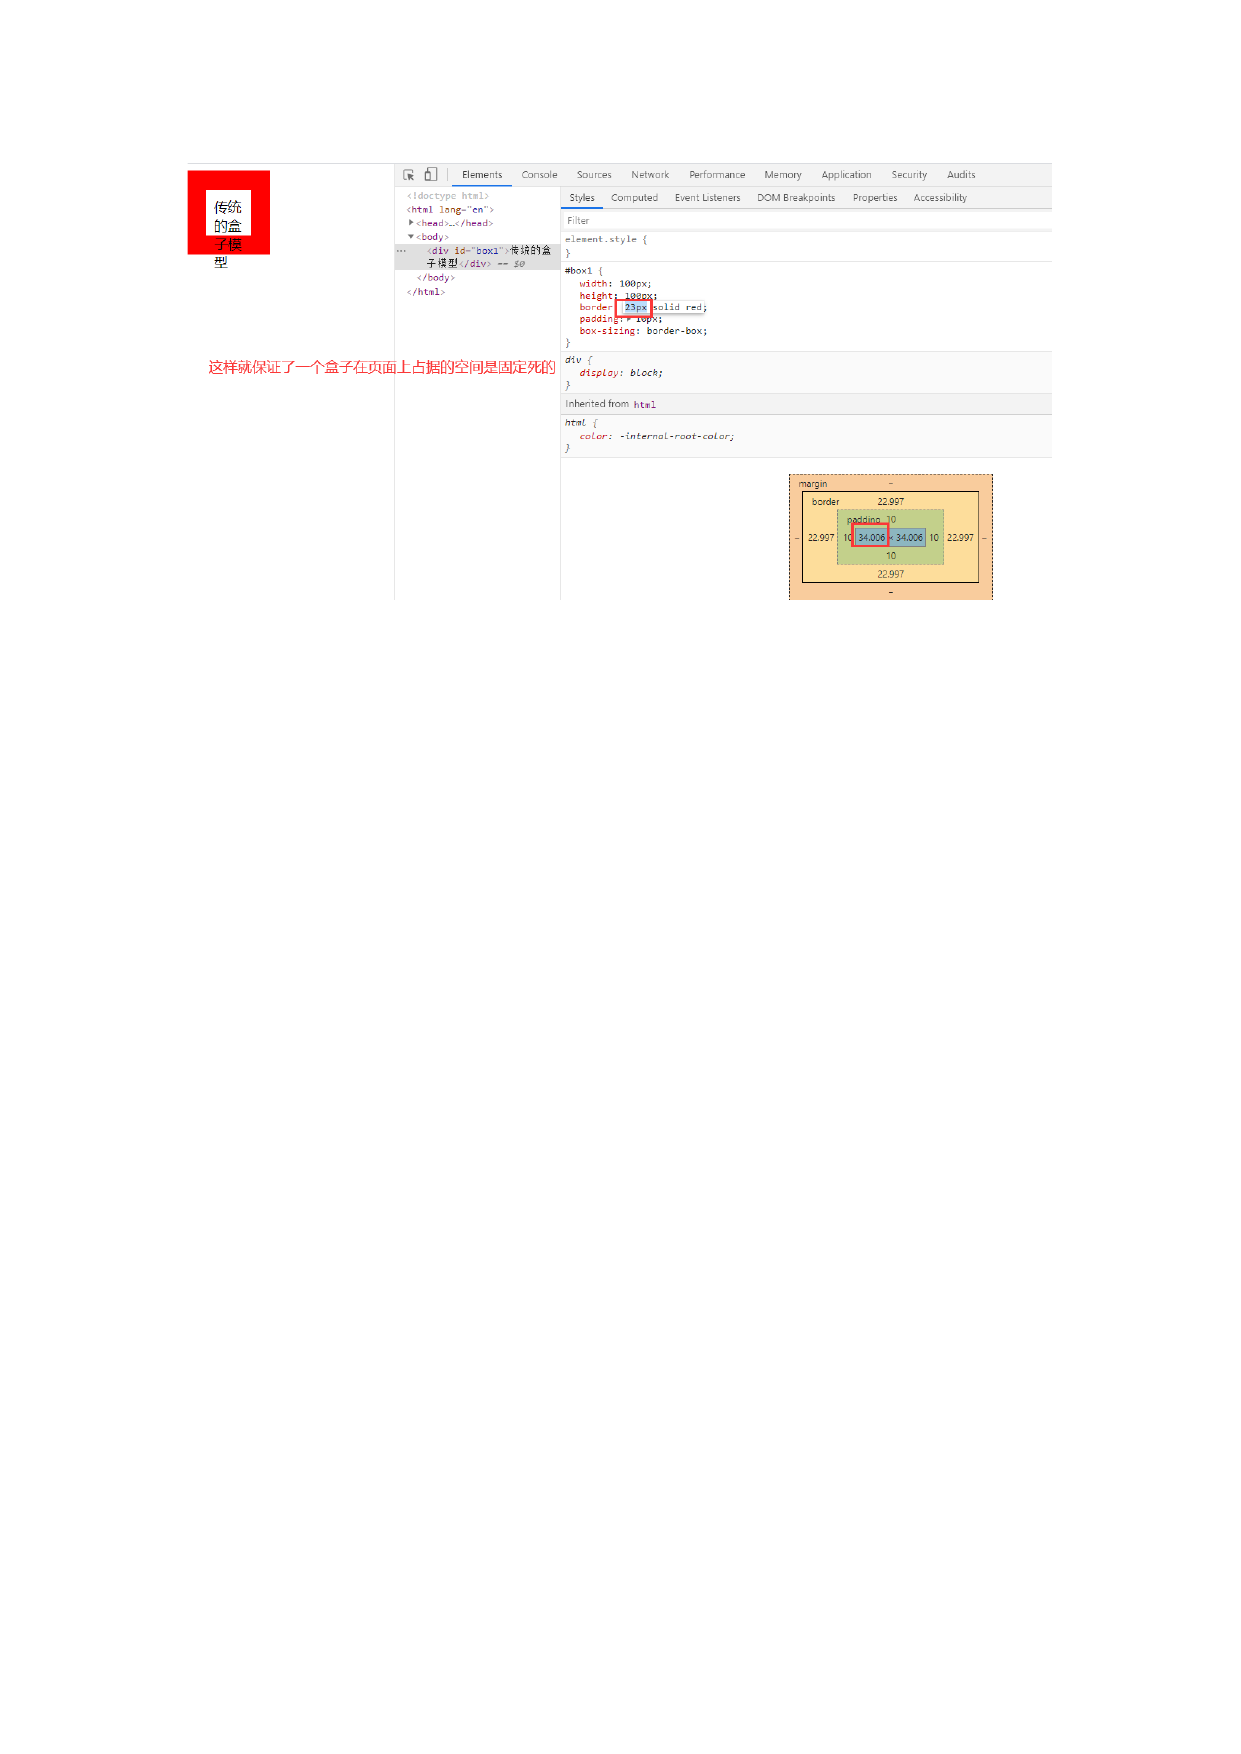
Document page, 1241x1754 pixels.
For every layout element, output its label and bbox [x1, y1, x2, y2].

picture [187, 162, 1052, 600]
